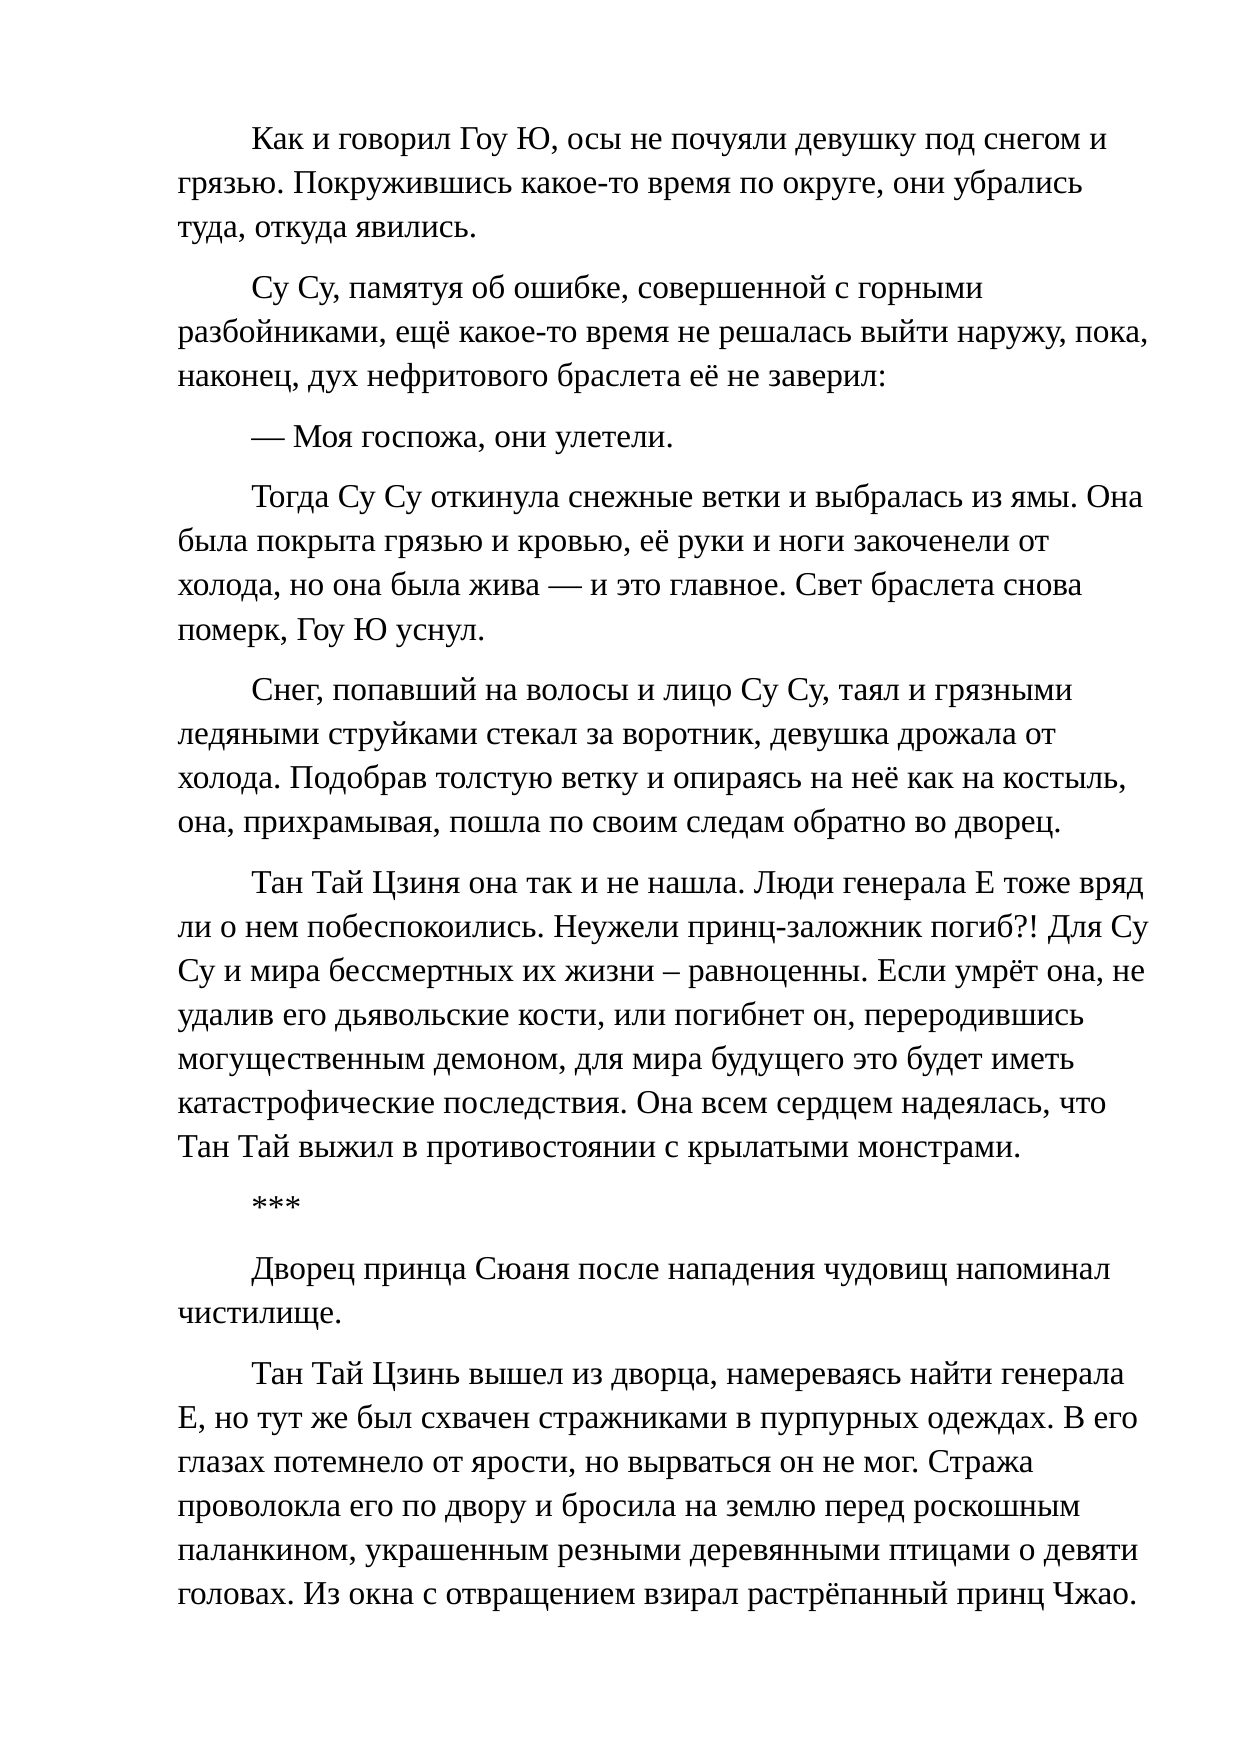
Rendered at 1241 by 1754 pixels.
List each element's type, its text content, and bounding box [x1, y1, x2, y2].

text Су Су, памятуя об ошибке, совершенной с горными разбойниками, ещё какое-то время не решалась выйти наружу, пока, наконец, дух нефритового браслета её не заверил: [177, 267, 1152, 393]
text Как и говорил Гоу Ю, осы не почуяли девушку под снегом и грязью. Покружившись какое-то время по округе, они убрались туда, откуда явились. [177, 118, 1152, 244]
text Дворец принца Сюаня после нападения чудовищ напоминал чистилище. [177, 1248, 1152, 1331]
text *** [177, 1187, 1152, 1226]
text — Моя госпожа, они улетели. [177, 416, 1152, 454]
text Тан Тай Цзиня она так и не нашла. Люди генерала Е тоже вряд ли о нем побеспокоились. Неужели принц-заложник погиб?! Для Су Су и мира бессмертных их жизни – равноценны. Если умрёт она, не удалив его дьявольские кости, или погибнет он, переродившись могущественным демоном, для мира будущего это будет иметь катастрофические последствия. Она всем сердцем надеялась, что Тан Тай выжил в противостоянии с крылатыми монстрами. [177, 862, 1152, 1165]
text Тан Тай Цзинь вышел из дворца, намереваясь найти генерала Е, но тут же был схвачен стражниками в пурпурных одеждах. В его глазах потемнело от ярости, но вырваться он не мог. Стража проволокла его по двору и бросила на землю перед роскошным паланкином, украшенным резными деревянными птицами о девяти головах. Из окна с отвращением взирал растрёпанный принц Чжао. [177, 1353, 1152, 1612]
text Тогда Су Су откинула снежные ветки и выбралась из ямы. Она была покрыта грязью и кровью, её руки и ноги закоченели от холода, но она была жива — и это главное. Свет браслета снова померк, Гоу Ю уснул. [177, 477, 1152, 647]
text Снег, попавший на волосы и лицо Су Су, таял и грязными ледяными струйками стекал за воротник, девушка дрожала от холода. Подобрав толстую ветку и опираясь на неё как на костыль, она, прихрамывая, пошла по своим следам обратно во дворец. [177, 669, 1152, 840]
